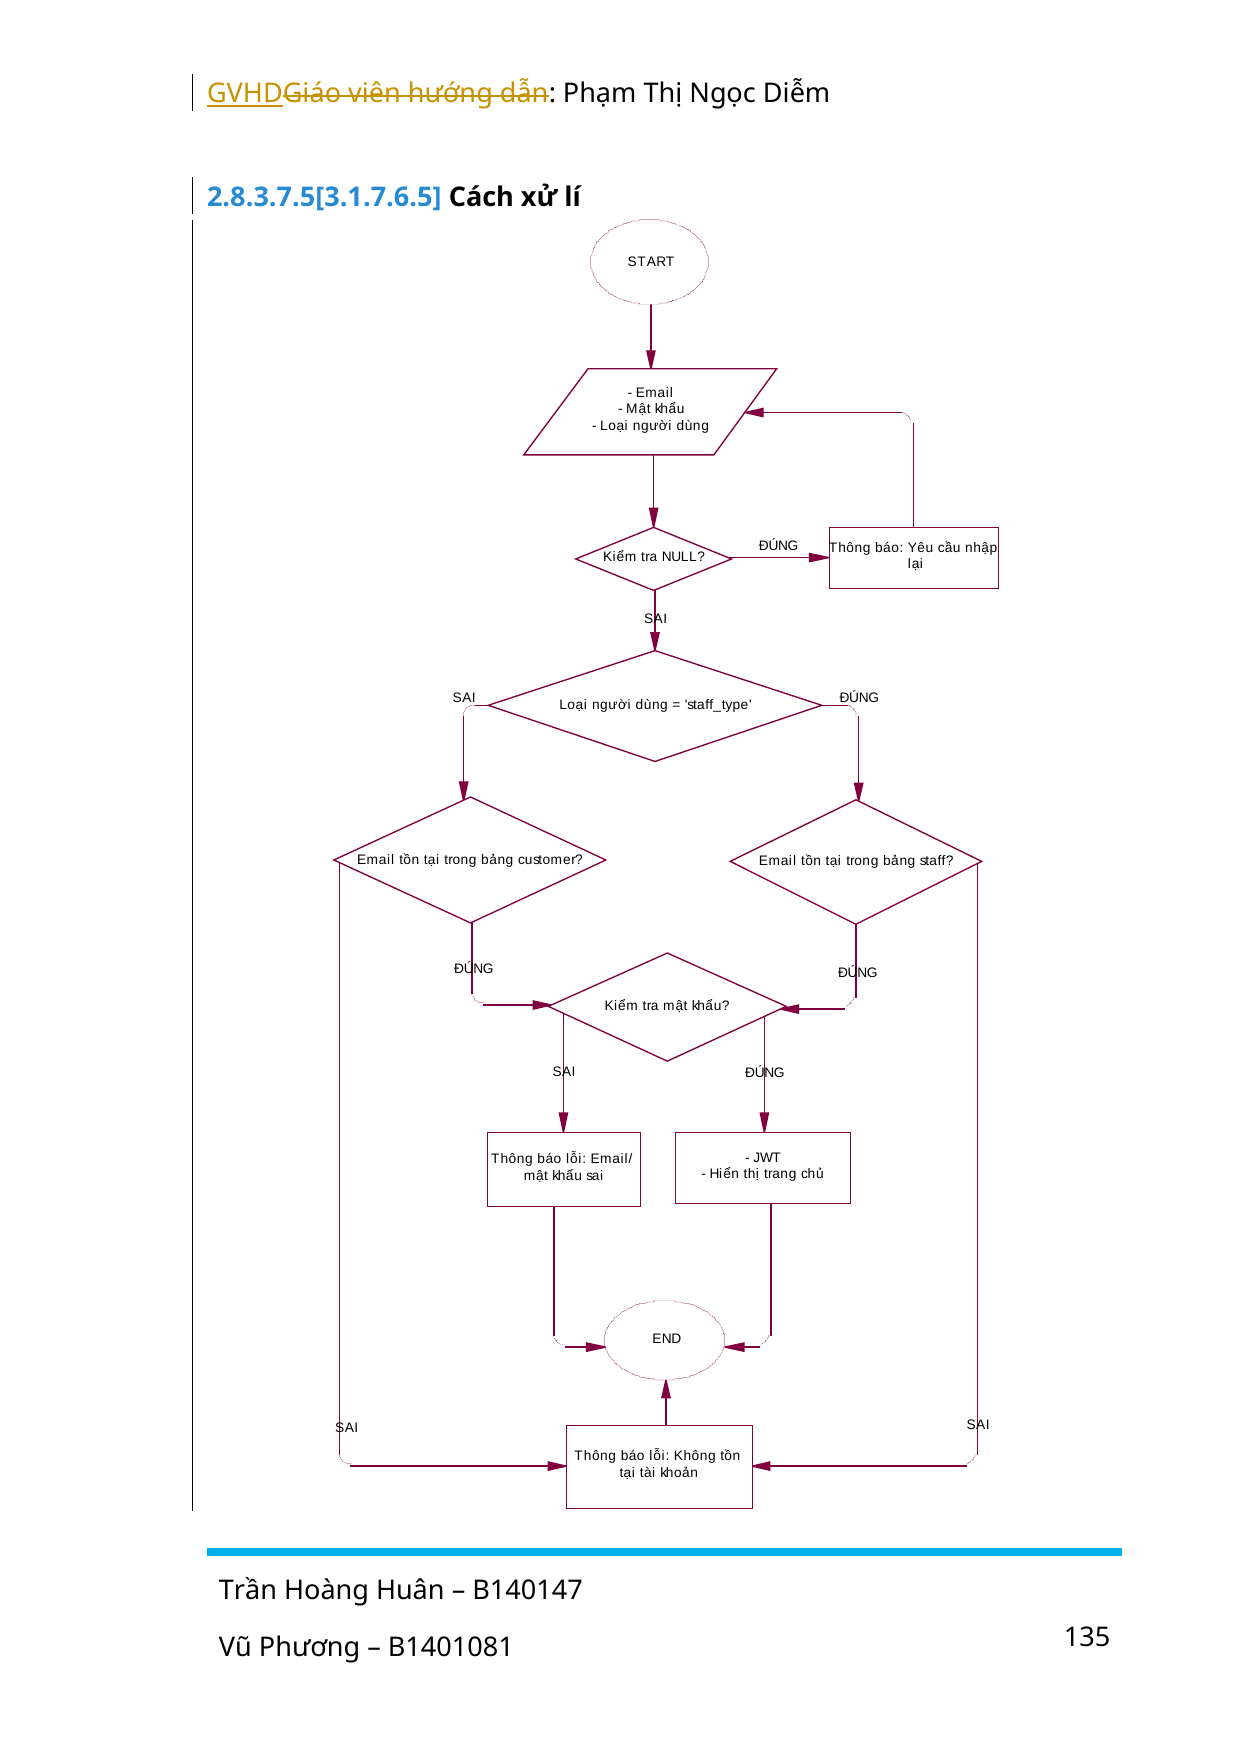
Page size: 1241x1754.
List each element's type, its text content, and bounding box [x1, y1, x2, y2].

subtitle Cách xử lí [207, 177, 1122, 214]
